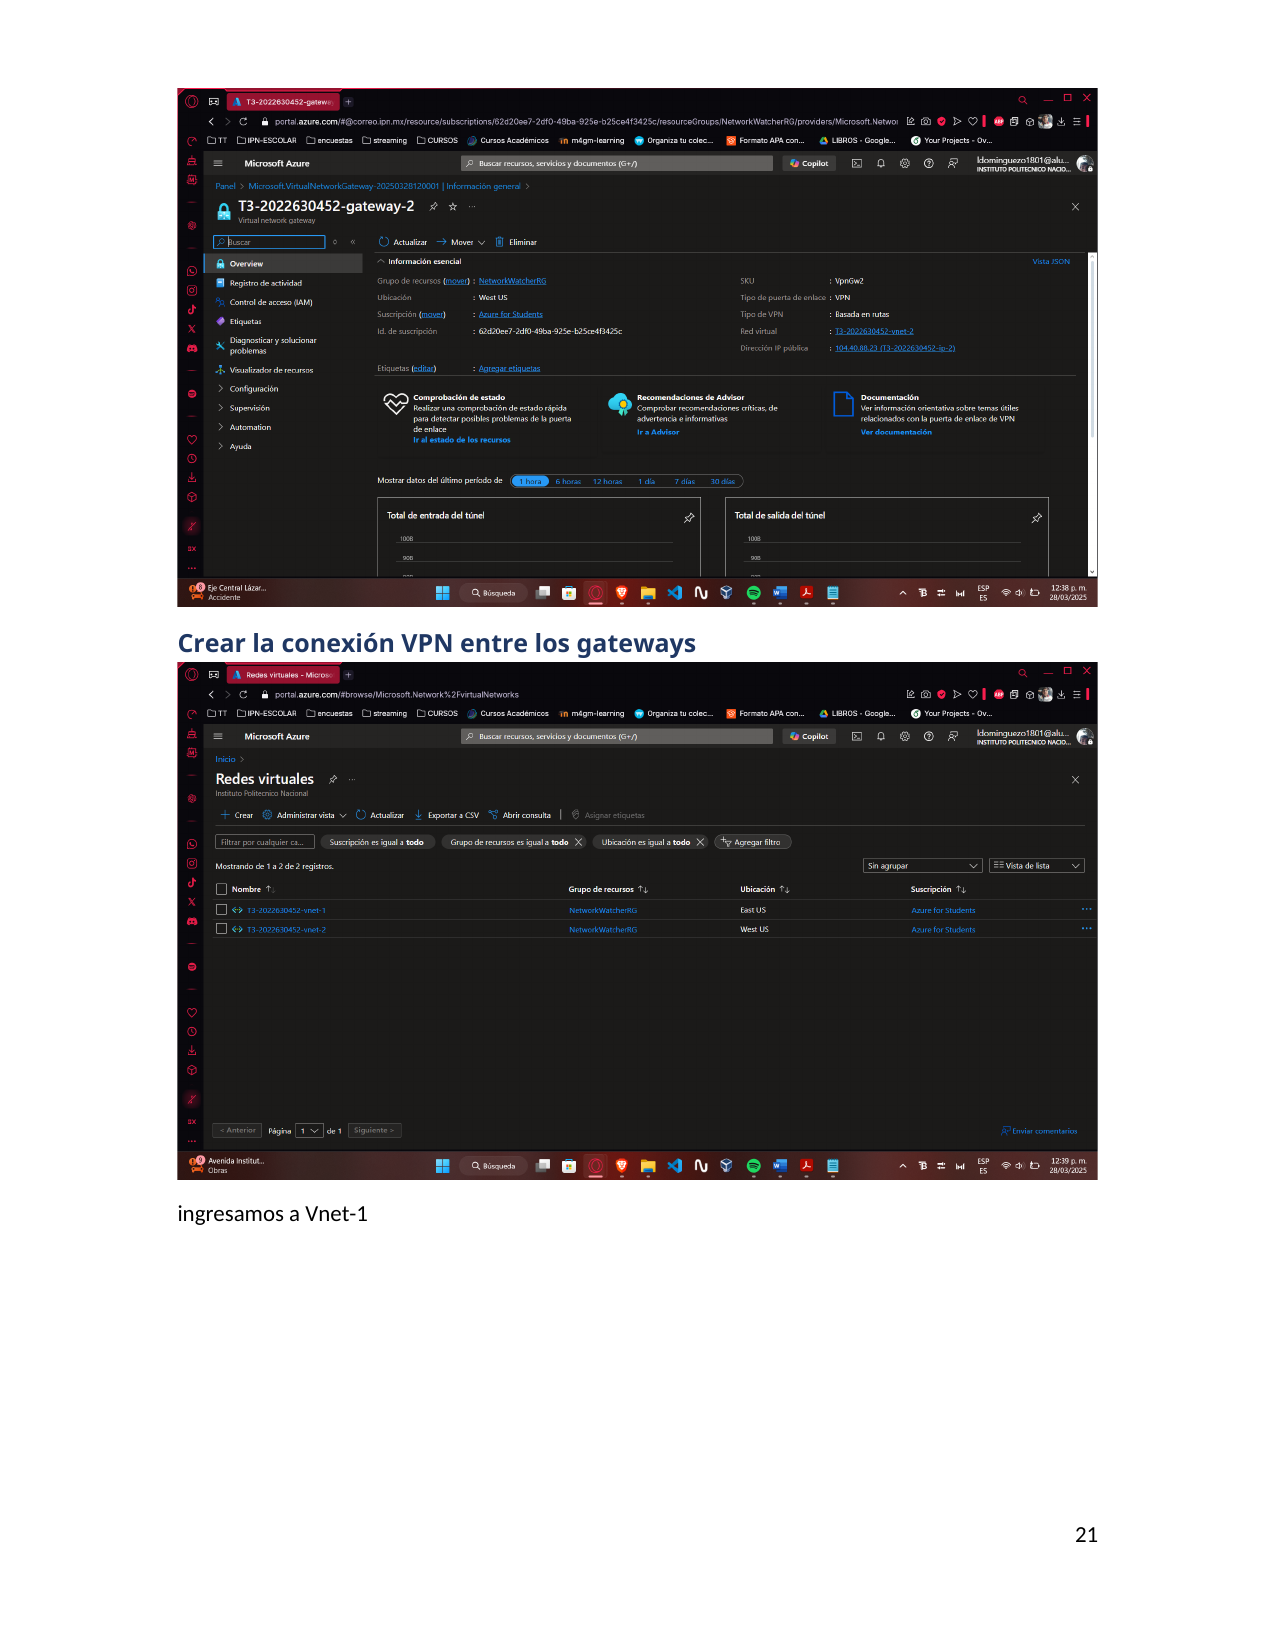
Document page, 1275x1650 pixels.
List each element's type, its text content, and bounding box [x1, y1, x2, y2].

picture [177, 662, 1098, 1180]
text ingresamos a Vnet-1 [177, 1199, 1098, 1227]
subtitle Crear la conexión VPN entre los gateways [177, 625, 1098, 659]
picture [177, 88, 1098, 607]
